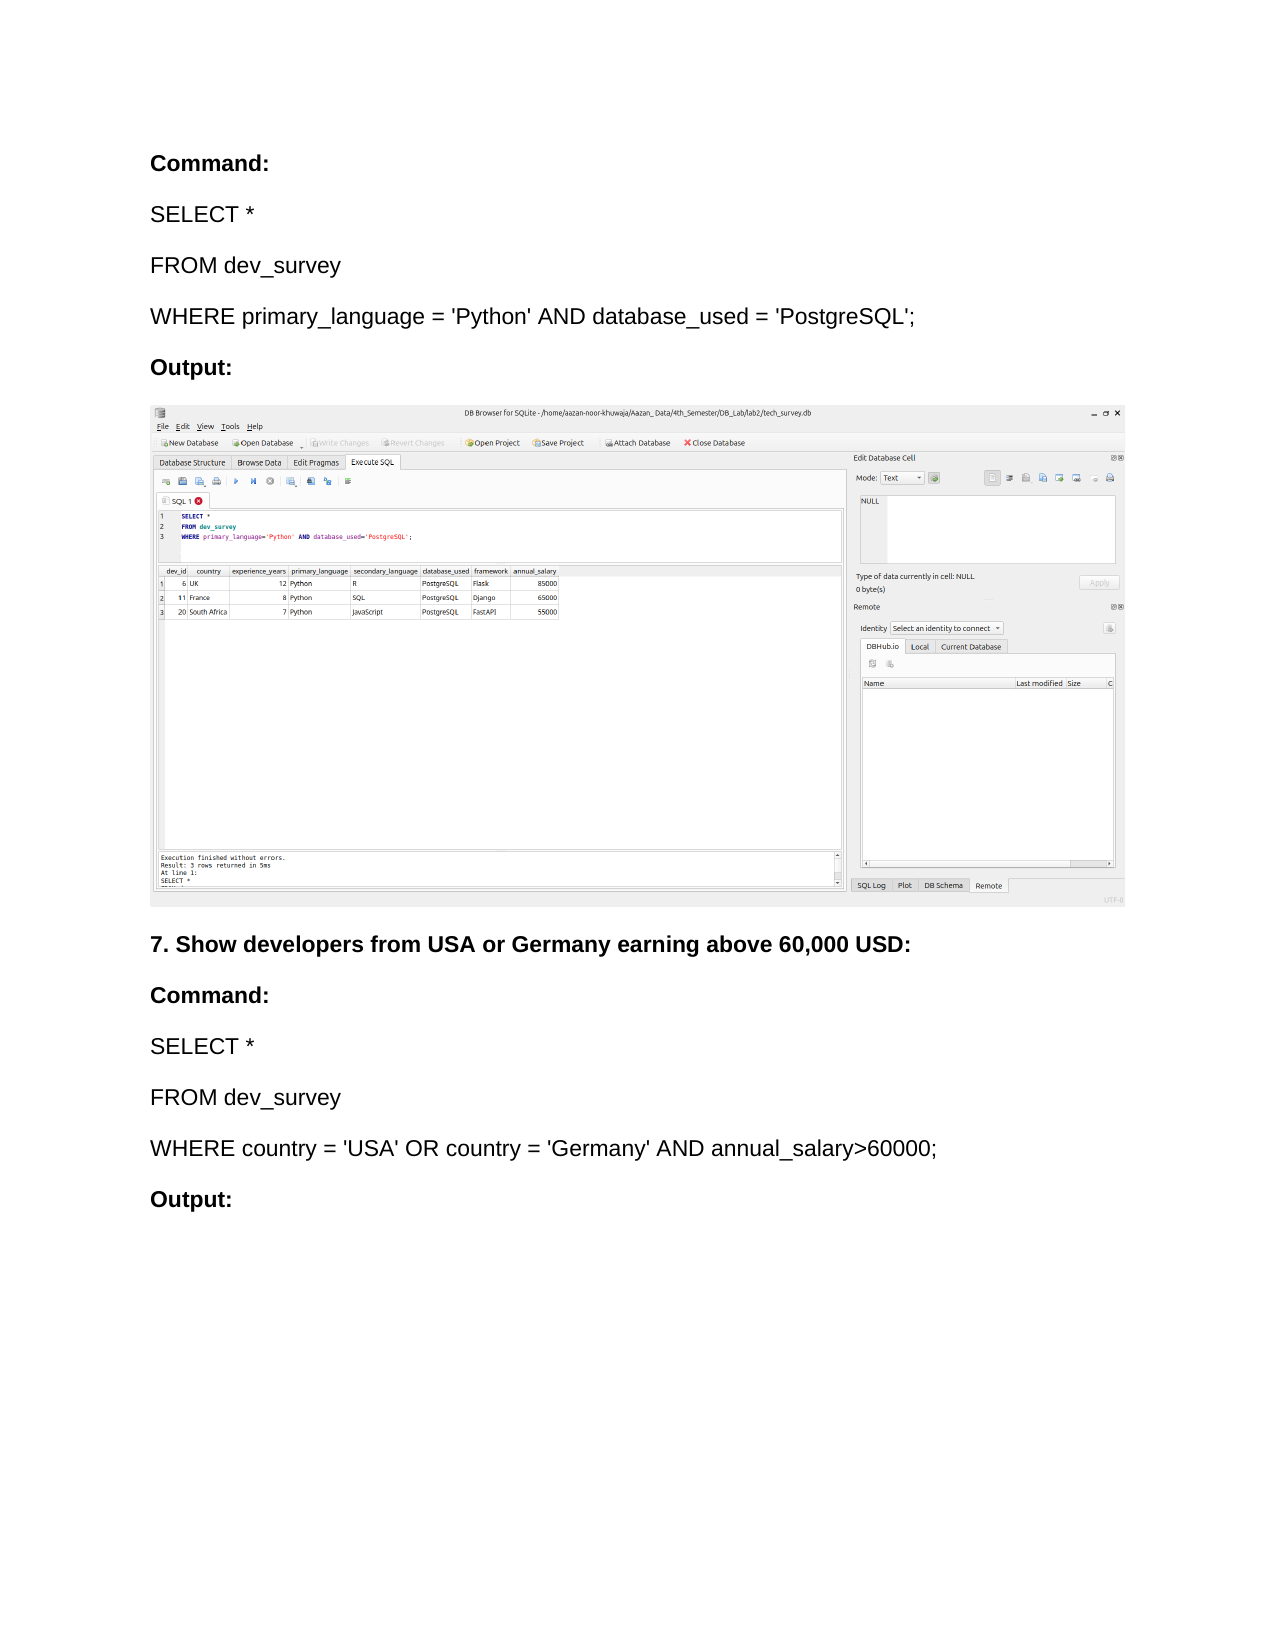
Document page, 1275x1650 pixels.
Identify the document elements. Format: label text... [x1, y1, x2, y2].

text Command: [150, 150, 1125, 176]
text Output: [150, 1186, 1125, 1213]
text FROM dev_survey [150, 1084, 1125, 1111]
text SELECT * [150, 1033, 1125, 1059]
text WHERE country = 'USA' OR country = 'Germany' AND annual_salary>60000; [150, 1135, 1125, 1162]
text 7. Show developers from USA or Germany earning above 60,000 USD: [150, 931, 1125, 957]
text SELECT * [150, 201, 1125, 227]
text Output: [150, 354, 1125, 381]
text FROM dev_survey [150, 252, 1125, 278]
picture [150, 405, 1125, 907]
text Command: [150, 982, 1125, 1008]
text WHERE primary_language = 'Python' AND database_used = 'PostgreSQL'; [150, 303, 1125, 329]
